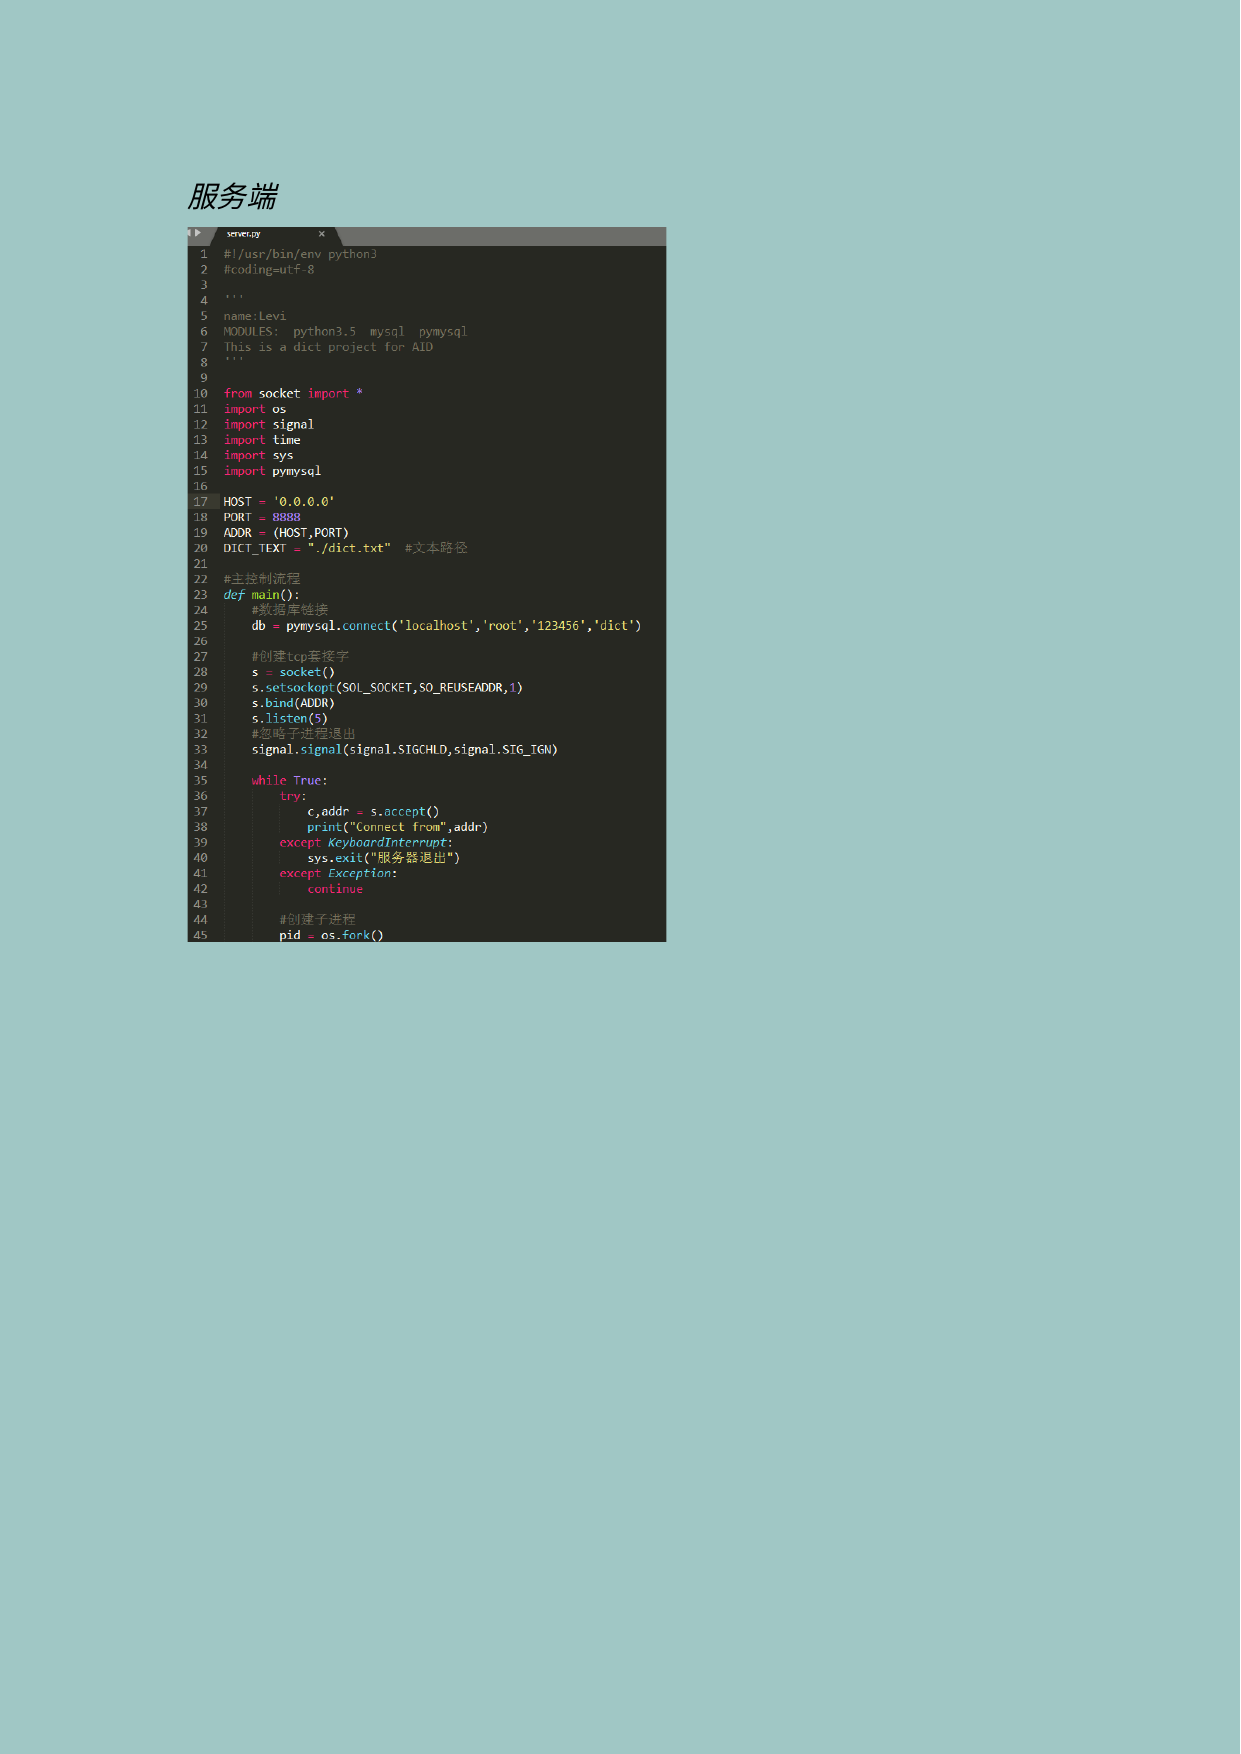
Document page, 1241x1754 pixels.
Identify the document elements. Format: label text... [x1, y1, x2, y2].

subtitle 服务端 [187, 162, 1053, 227]
picture [187, 227, 667, 942]
